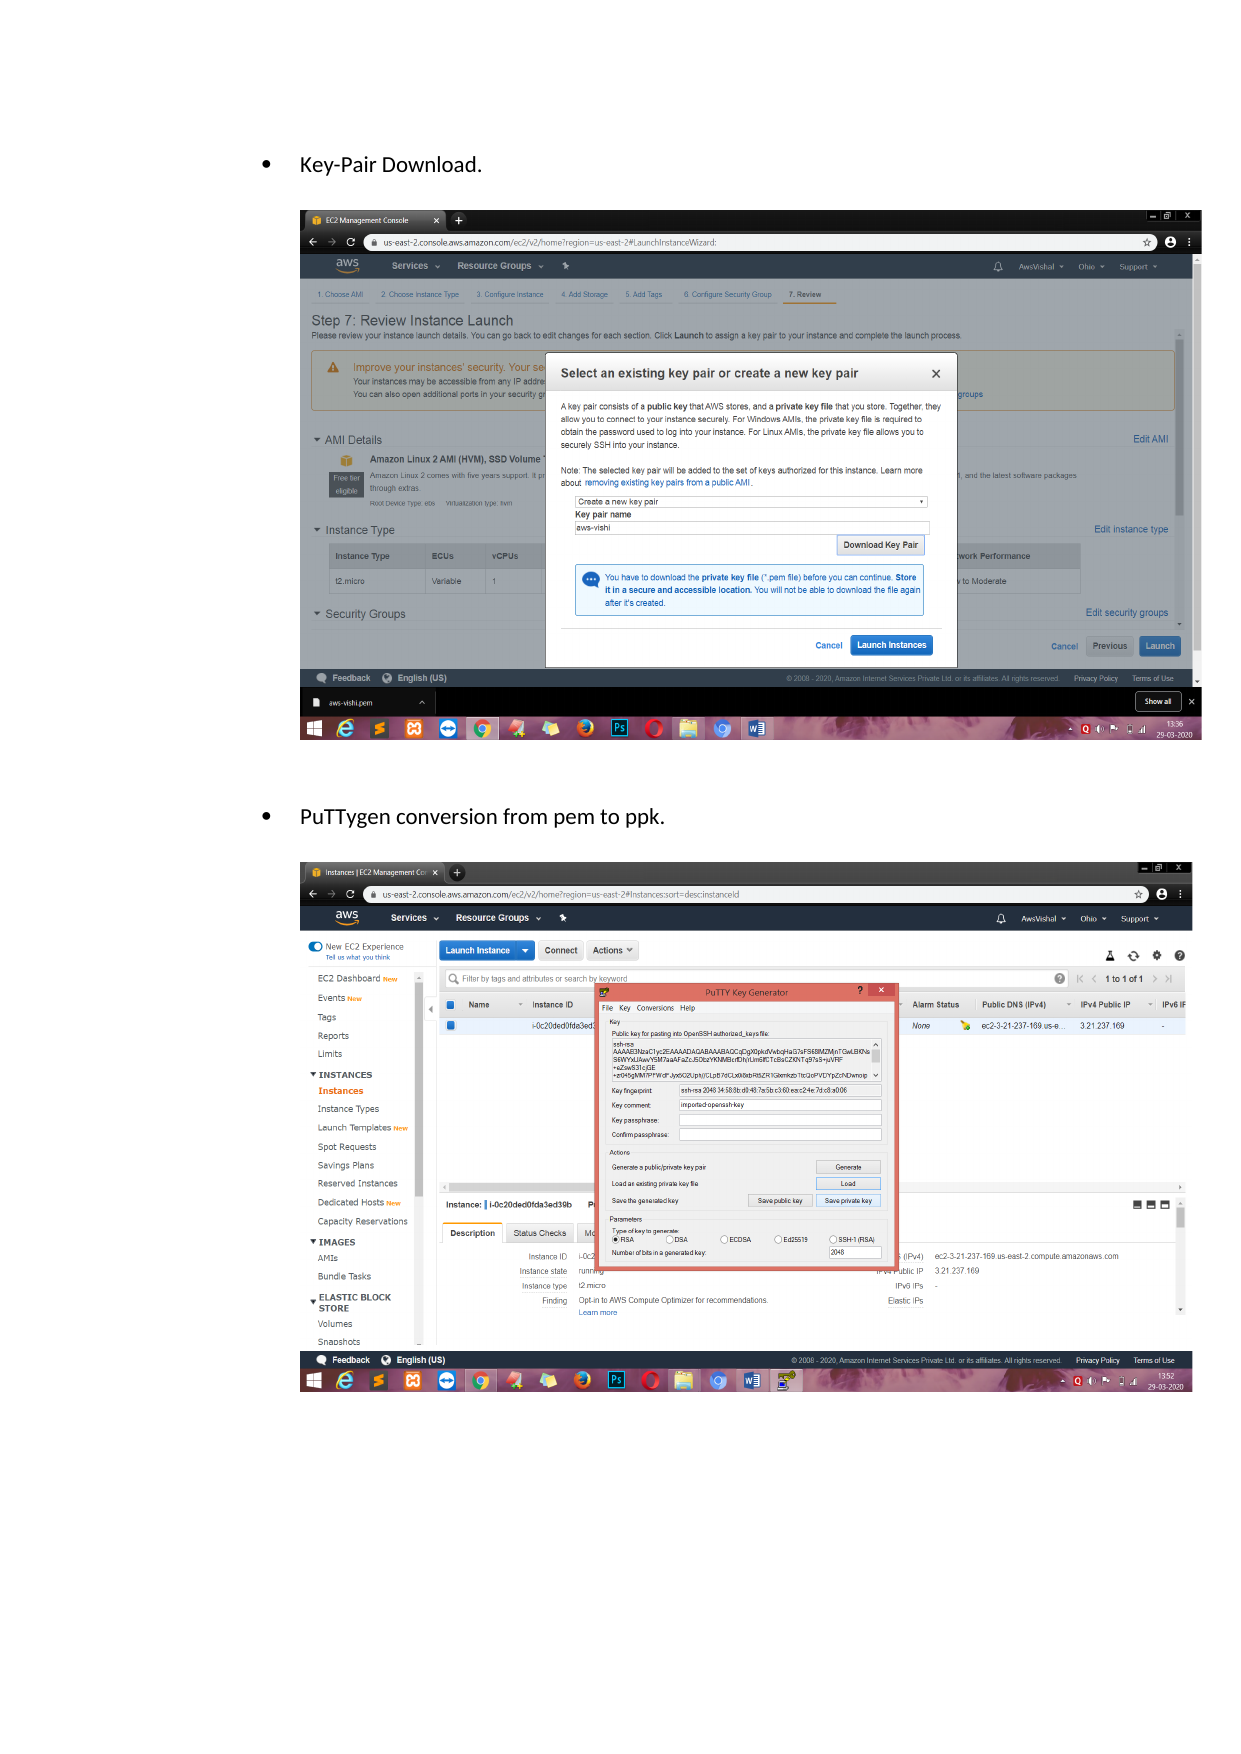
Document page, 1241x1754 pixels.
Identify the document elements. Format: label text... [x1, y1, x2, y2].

list Key-Pair Download. [262, 150, 1090, 178]
picture [300, 862, 1193, 1392]
picture [300, 210, 1202, 740]
list PuTTygen conversion from pem to ppk. [262, 802, 1090, 830]
